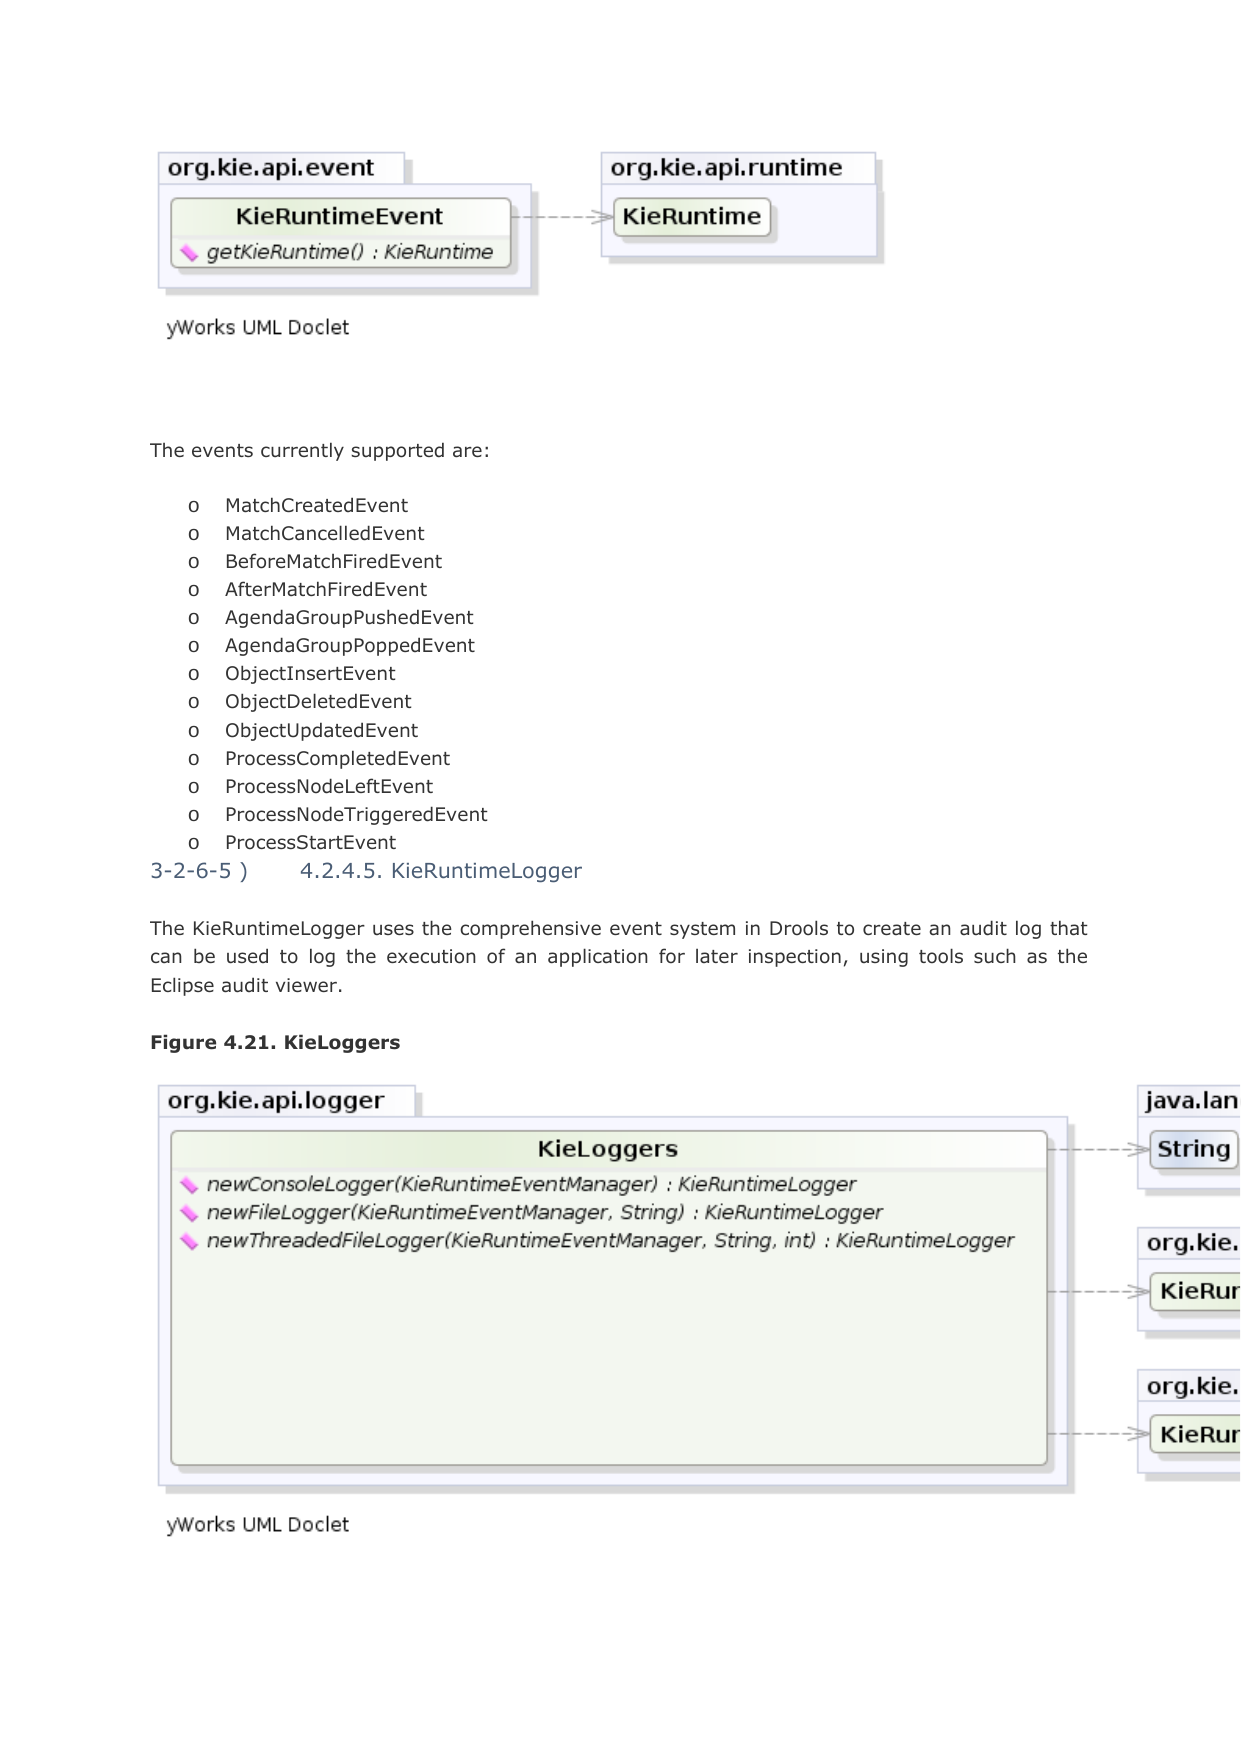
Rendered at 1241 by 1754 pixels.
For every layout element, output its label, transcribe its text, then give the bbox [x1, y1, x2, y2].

list ProcessCompletedEvent [187, 743, 1090, 771]
list ObjectDeletedEvent [187, 687, 1090, 715]
subtitle 4.2.4.5. KieRuntimeLogger [150, 856, 1090, 882]
list AfterMatchFiredEvent [187, 574, 1090, 603]
list ObjectInsertEvent [187, 659, 1090, 687]
list AgendaGroupPoppedEvent [187, 631, 1090, 659]
text The KieRuntimeLogger uses the comprehensive event system in Drools to create an audit log that can be used to log the execution of an application for later inspection, using tools such as the Eclipse audit viewer. [150, 912, 1090, 996]
list ProcessStartEvent [187, 828, 1090, 856]
list AgendaGroupPushedEvent [187, 603, 1090, 631]
text The events currently supported are: [150, 433, 1090, 461]
list MatchCancelledEvent [187, 518, 1090, 546]
picture [156, 150, 889, 355]
list MatchCreatedEvent [187, 490, 1090, 518]
list ProcessNodeTriggeredEvent [187, 799, 1090, 828]
list ObjectUpdatedEvent [187, 715, 1090, 743]
list ProcessNodeLeftEvent [187, 771, 1090, 799]
picture [156, 1082, 1241, 1552]
title Figure 4.21. KieLoggers [150, 1025, 1090, 1053]
list BeforeMatchFiredEvent [187, 546, 1090, 574]
